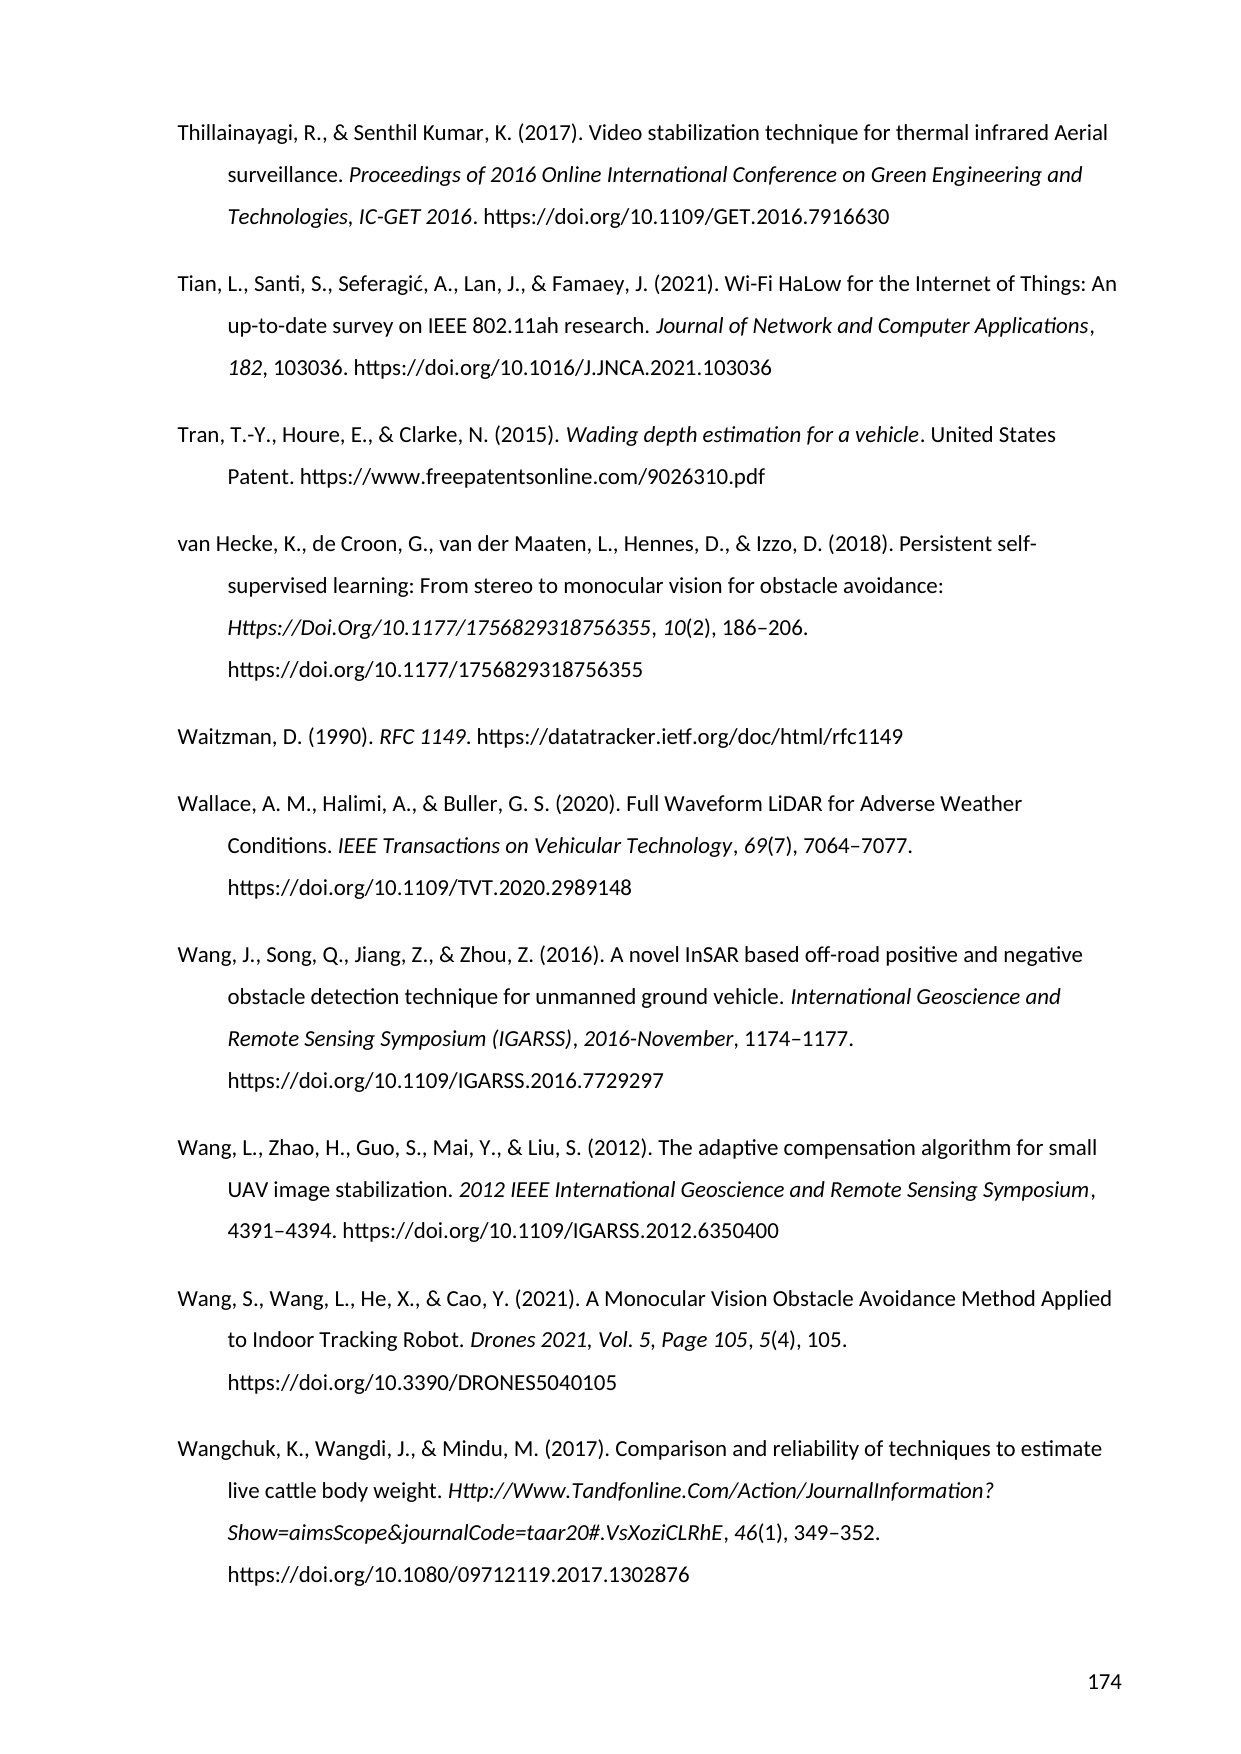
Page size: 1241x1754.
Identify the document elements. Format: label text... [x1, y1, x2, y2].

text Wang, S., Wang, L., He, X., & Cao, Y. (2021). A Monocular Vision Obstacle Avoidance Method Applied to Indoor Tracking Robot. Drones 2021, Vol. 5, Page 105, 5(4), 105. https://doi.org/10.3390/DRONES5040105 [177, 1284, 1122, 1396]
text van Hecke, K., de Croon, G., van der Maaten, L., Hennes, D., & Izzo, D. (2018). Persistent self-supervised learning: From stereo to monocular vision for obstacle avoidance: Https://Doi.Org/10.1177/1756829318756355, 10(2), 186–206. https://doi.org/10.1177/1756829318756355 [177, 529, 1122, 683]
text Waitzman, D. (1990). RFC 1149. https://datatracker.ietf.org/doc/html/rfc1149 [177, 722, 1122, 750]
text Wangchuk, K., Wangdi, J., & Mindu, M. (2017). Comparison and reliability of techniques to estimate live cattle body weight. Http://Www.Tandfonline.Com/Action/JournalInformation?Show=aimsScope&journalCode=taar20#.VsXoziCLRhE, 46(1), 349–352. https://doi.org/10.1080/09712119.2017.1302876 [177, 1434, 1122, 1588]
text Wallace, A. M., Halimi, A., & Buller, G. S. (2020). Full Waveform LiDAR for Adverse Weather Conditions. IEEE Transactions on Vehicular Technology, 69(7), 7064–7077. https://doi.org/10.1109/TVT.2020.2989148 [177, 789, 1122, 901]
text Thillainayagi, R., & Senthil Kumar, K. (2017). Video stabilization technique for thermal infrared Aerial surveillance. Proceedings of 2016 Online International Conference on Green Engineering and Technologies, IC-GET 2016. https://doi.org/10.1109/GET.2016.7916630 [177, 118, 1122, 230]
text Tran, T.-Y., Houre, E., & Clarke, N. (2015). Wading depth estimation for a vehicle. United States Patent. https://www.freepatentsonline.com/9026310.pdf [177, 420, 1122, 490]
text Wang, J., Song, Q., Jiang, Z., & Zhou, Z. (2016). A novel InSAR based off-road positive and negative obstacle detection technique for unmanned ground vehicle. International Geoscience and Remote Sensing Symposium (IGARSS), 2016-November, 1174–1177. https://doi.org/10.1109/IGARSS.2016.7729297 [177, 940, 1122, 1094]
text Tian, L., Santi, S., Seferagić, A., Lan, J., & Famaey, J. (2021). Wi-Fi HaLow for the Internet of Things: An up-to-date survey on IEEE 802.11ah research. Journal of Network and Computer Applications, 182, 103036. https://doi.org/10.1016/J.JNCA.2021.103036 [177, 269, 1122, 381]
text Wang, L., Zhao, H., Guo, S., Mai, Y., & Liu, S. (2012). The adaptive compensation algorithm for small UAV image stabilization. 2012 IEEE International Geoscience and Remote Sensing Symposium, 4391–4394. https://doi.org/10.1109/IGARSS.2012.6350400 [177, 1133, 1122, 1245]
